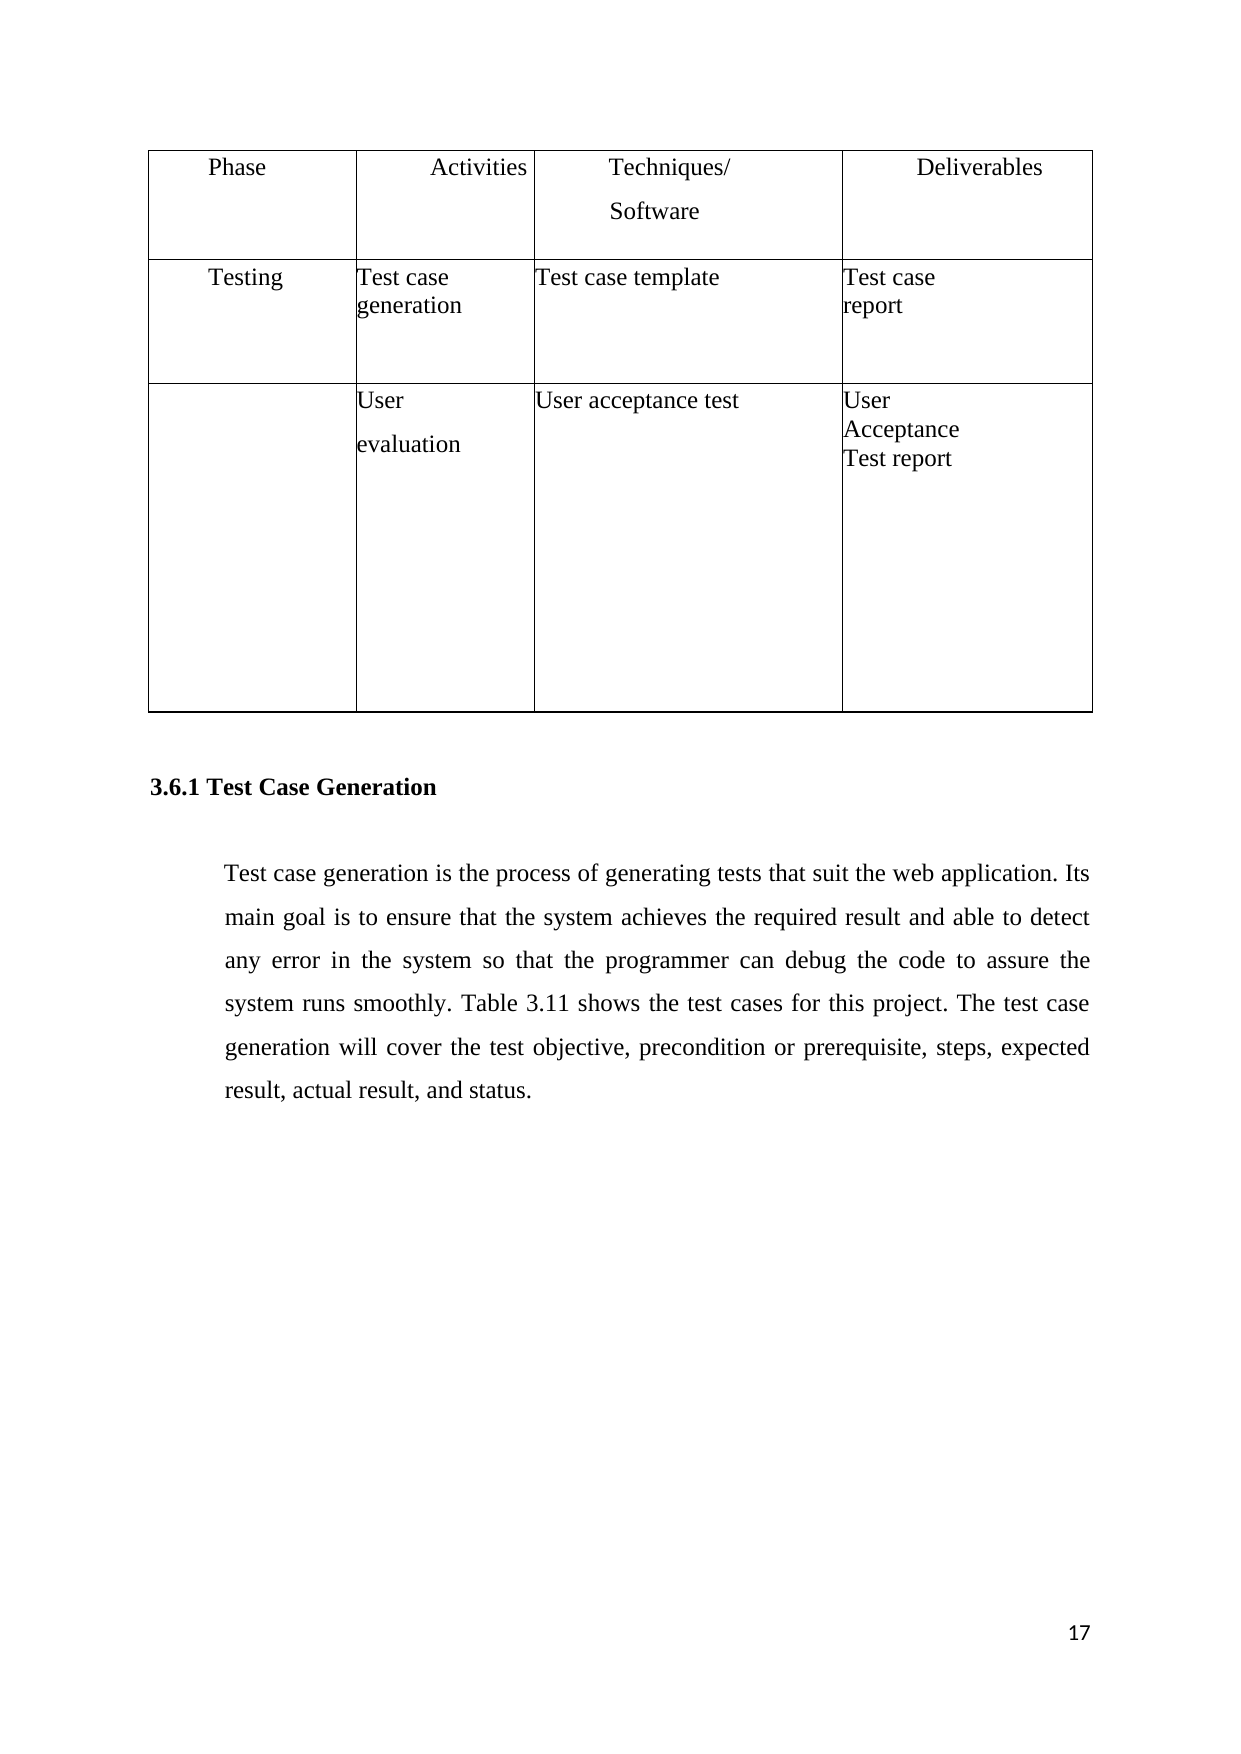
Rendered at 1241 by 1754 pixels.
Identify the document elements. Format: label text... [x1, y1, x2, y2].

table_cell Test case generation [357, 260, 534, 383]
table_cell User acceptance test [535, 384, 842, 711]
table_cell [967, 384, 1092, 711]
table_cell Test case report [843, 260, 967, 383]
table_header Techniques/Software [535, 151, 842, 259]
table_header Deliverables [843, 151, 1092, 259]
table_header Activities [357, 151, 534, 259]
table_cell User Acceptance Test report [843, 384, 967, 711]
table_cell [967, 260, 1092, 383]
table_cell User evaluation [357, 384, 534, 711]
table_header Phase [149, 151, 356, 259]
text Test case generation is the process of generating tests that suit the web application. Its main goal is to ensure that the system achieves the required result and able to detect any error in the system so that the programmer can debug the code to assure the system runs smoothly. Table 3.11 shows the test cases for this project. The test case generation will cover the test objective, precondition or prerequisite, steps, expected result, actual result, and status. [223, 858, 1091, 1104]
subtitle 3.6.1 Test Case Generation [150, 772, 1172, 801]
table_cell Testing [149, 260, 356, 383]
table_cell Test case template [535, 260, 842, 383]
table_cell [149, 384, 356, 711]
